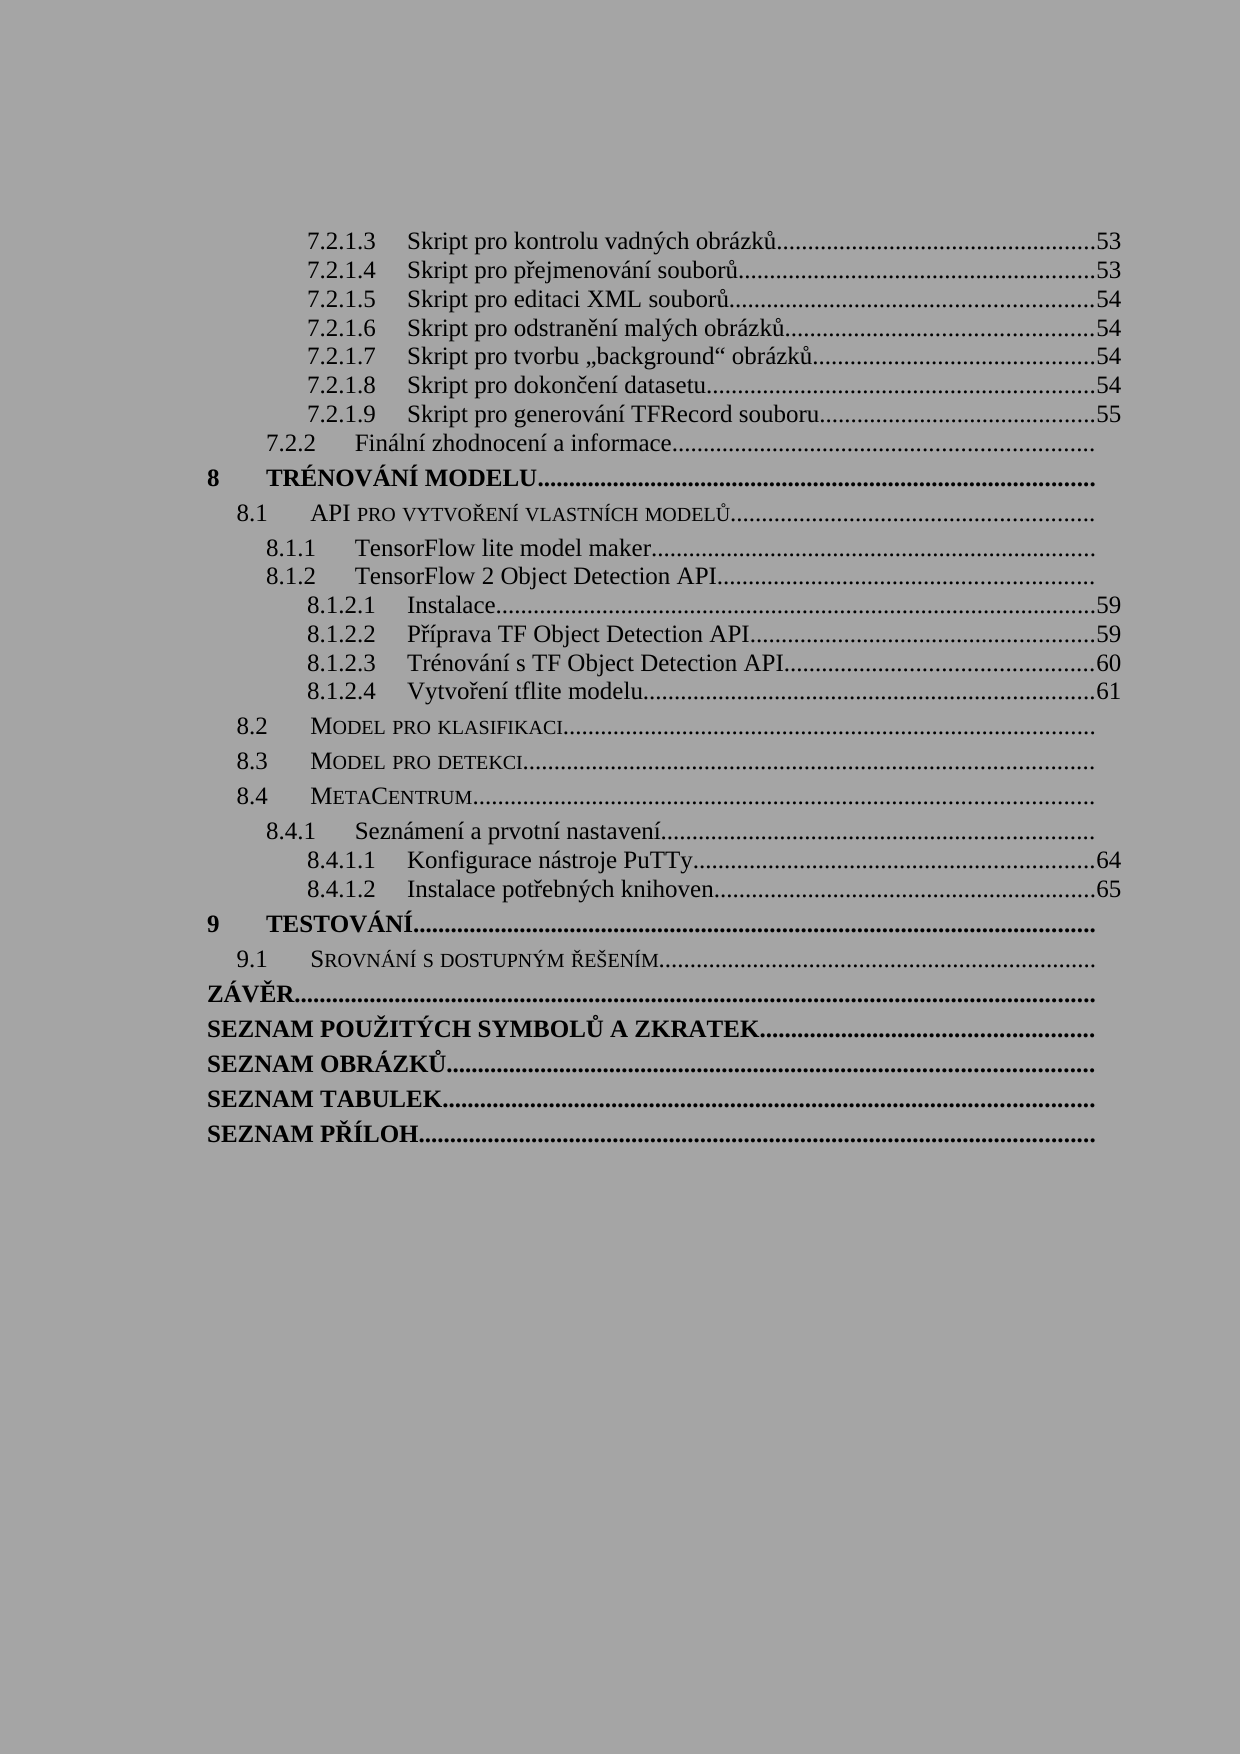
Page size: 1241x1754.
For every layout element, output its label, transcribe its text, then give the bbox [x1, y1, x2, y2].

text 8.4.1 Seznámení a prvotní nastavení 63 [266, 816, 1063, 845]
text 8.1.2.1 Instalace 59 [307, 590, 1122, 619]
text 9 Testování 67 [207, 909, 1063, 938]
text 8.4.1.1 Konfigurace nástroje PuTTy 64 [307, 845, 1122, 874]
text 8.4.1.2 Instalace potřebných knihoven 65 [307, 874, 1122, 903]
text 8.2 Model pro klasifikaci 62 [236, 711, 1063, 740]
text 8.3 Model pro detekci 62 [236, 746, 1063, 775]
text 7.2.1.8 Skript pro dokončení datasetu 54 [307, 370, 1122, 399]
text 8.1.1 TensorFlow lite model maker 58 [266, 533, 1063, 561]
text 8.1.2.3 Trénování s TF Object Detection API 60 [307, 648, 1122, 676]
text 8.1.2.2 Příprava TF Object Detection API 59 [307, 619, 1122, 648]
text Seznam použitých symbolů a zkratek 73 [207, 1014, 1063, 1043]
text 8.1 API pro vytvoření vlastních modelů 57 [236, 498, 1063, 526]
text 8.1.2.4 Vytvoření tflite modelu 61 [307, 676, 1122, 705]
text 7.2.2 Finální zhodnocení a informace 55 [266, 428, 1063, 456]
text 9.1 Srovnání s dostupným řešením 67 [236, 944, 1063, 973]
text 7.2.1.6 Skript pro odstranění malých obrázků 54 [307, 313, 1122, 341]
text 7.2.1.7 Skript pro tvorbu „background“ obrázků 54 [307, 341, 1122, 370]
text Seznam tabulek 75 [207, 1084, 1063, 1113]
text Seznam obrázků 74 [207, 1049, 1063, 1078]
text 8 trénování modelu 57 [207, 463, 1063, 491]
text Závěr 68 [207, 979, 1063, 1008]
text 8.4 MetaCentrum 63 [236, 781, 1063, 810]
text 7.2.1.4 Skript pro přejmenování souborů 53 [307, 255, 1122, 284]
text 8.1.2 TensorFlow 2 Object Detection API 59 [266, 561, 1063, 590]
text 7.2.1.9 Skript pro generování TFRecord souboru 55 [307, 399, 1122, 428]
text 7.2.1.3 Skript pro kontrolu vadných obrázků 53 [307, 226, 1122, 255]
text Seznam Příloh 76 [207, 1119, 1063, 1148]
text 7.2.1.5 Skript pro editaci XML souborů 54 [307, 284, 1122, 313]
